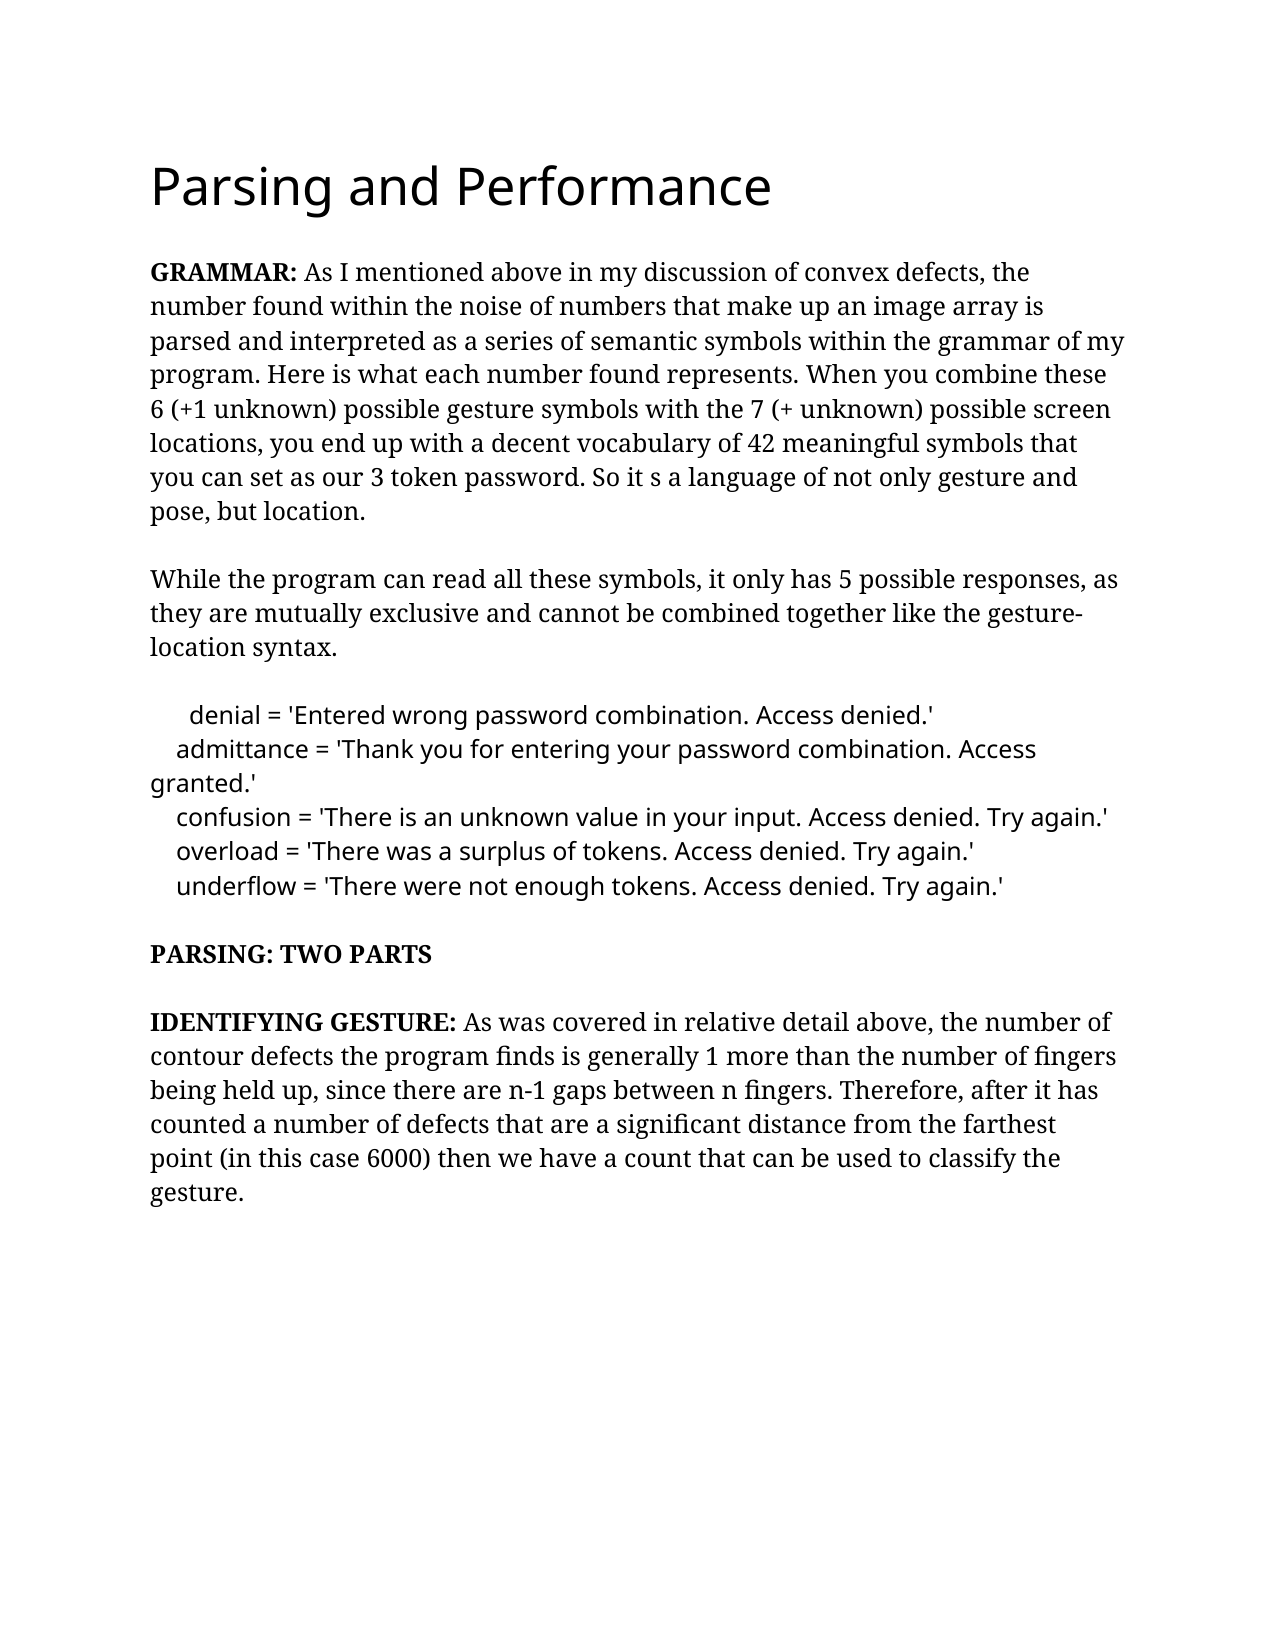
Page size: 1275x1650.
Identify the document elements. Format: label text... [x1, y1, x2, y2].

text PARSING: TWO PARTS [150, 936, 1125, 970]
text GRAMMAR: As I mentioned above in my discussion of convex defects, the number found within the noise of numbers that make up an image array is parsed and interpreted as a series of semantic symbols within the grammar of my program. Here is what each number found represents. When you combine these 6 (+1 unknown) possible gesture symbols with the 7 (+ unknown) possible screen locations, you end up with a decent vocabulary of 42 meaningful symbols that you can set as our 3 token password. So it s a language of not only gesture and pose, but location. [150, 255, 1125, 527]
text IDENTIFYING GESTURE: As was covered in relative detail above, the number of contour defects the program finds is generally 1 more than the number of fingers being held up, since there are n-1 gaps between n fingers. Therefore, after it has counted a number of defects that are a significant distance from the farthest point (in this case 6000) then we have a count that can be used to classify the gesture. [150, 1004, 1125, 1209]
text underflow = 'There were not enough tokens. Access denied. Try again.' [150, 868, 1125, 902]
text confusion = 'There is an unknown value in your input. Access denied. Try again.' [150, 800, 1125, 834]
text denial = 'Entered wrong password combination. Access denied.' [150, 698, 1125, 732]
text While the program can read all these symbols, it only has 5 possible responses, as they are mutually exclusive and cannot be combined together like the gesture-location syntax. [150, 562, 1125, 664]
text Parsing and Performance [150, 150, 1125, 221]
text admittance = 'Thank you for entering your password combination. Access granted.' [150, 732, 1125, 800]
text overload = 'There was a surplus of tokens. Access denied. Try again.' [150, 834, 1125, 868]
